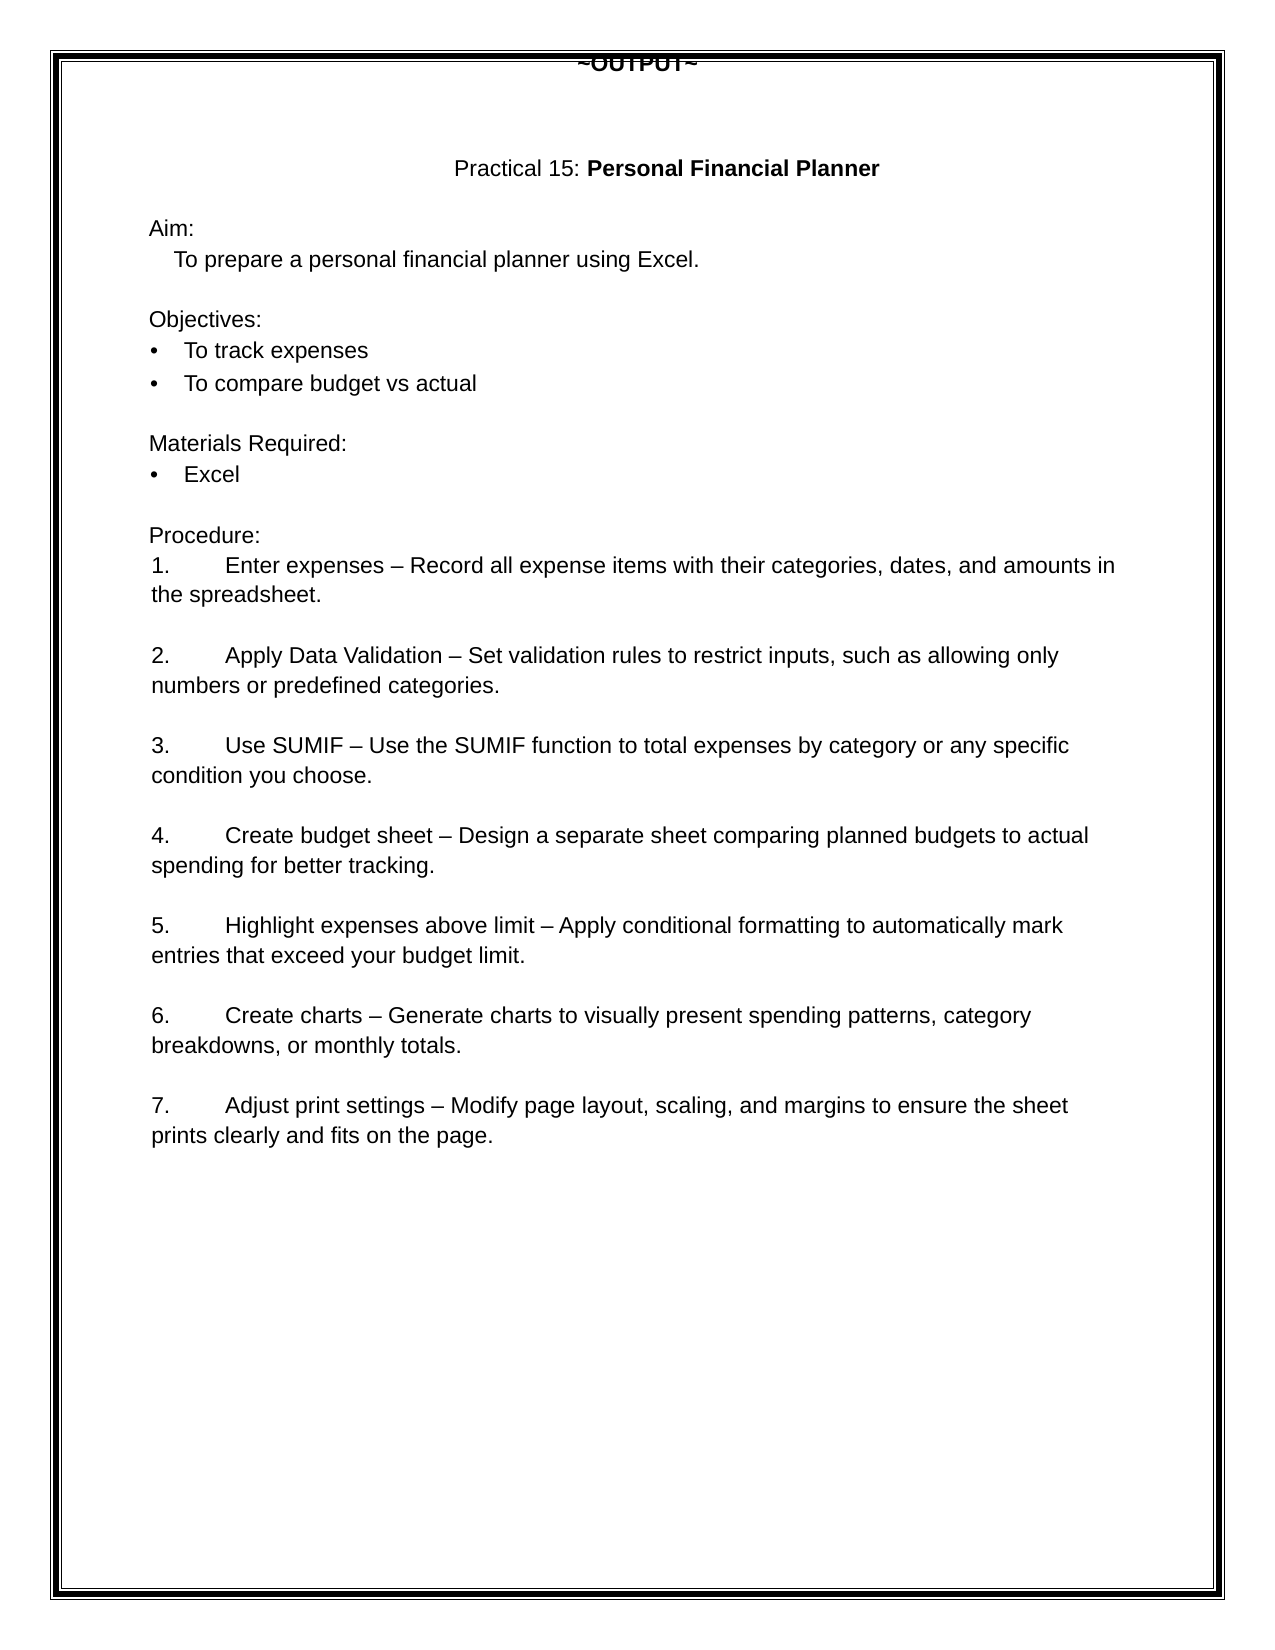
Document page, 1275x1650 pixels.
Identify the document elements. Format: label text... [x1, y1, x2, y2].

list Excel [150, 461, 1118, 487]
list Create charts – Generate charts to visually present spending patterns, category breakdowns, or monthly totals. [151, 1002, 1118, 1058]
list Use SUMIF – Use the SUMIF function to total expenses by category or any specific condition you choose. [151, 732, 1118, 788]
list To track expenses [150, 337, 1118, 363]
list Create budget sheet – Design a separate sheet comparing planned budgets to actual spending for better tracking. [151, 822, 1118, 878]
list To compare budget vs actual [150, 370, 1118, 396]
list Enter expenses – Record all expense items with their categories, dates, and amounts in the spreadsheet. [151, 552, 1118, 608]
text Aim: [148, 215, 1118, 242]
subtitle Practical 15: Personal Financial Planner [148, 155, 1118, 181]
text Procedure: [148, 522, 1118, 548]
list Adjust print settings – Modify page layout, scaling, and margins to ensure the sheet prints clearly and fits on the page. [151, 1092, 1118, 1148]
text To prepare a personal financial planner using Excel. [148, 246, 1118, 272]
text Materials Required: [148, 430, 1118, 457]
list Apply Data Validation – Set validation rules to restrict inputs, such as allowing only numbers or predefined categories. [151, 642, 1118, 698]
text Objectives: [148, 306, 1118, 333]
list Highlight expenses above limit – Apply conditional formatting to automatically mark entries that exceed your budget limit. [151, 912, 1118, 968]
